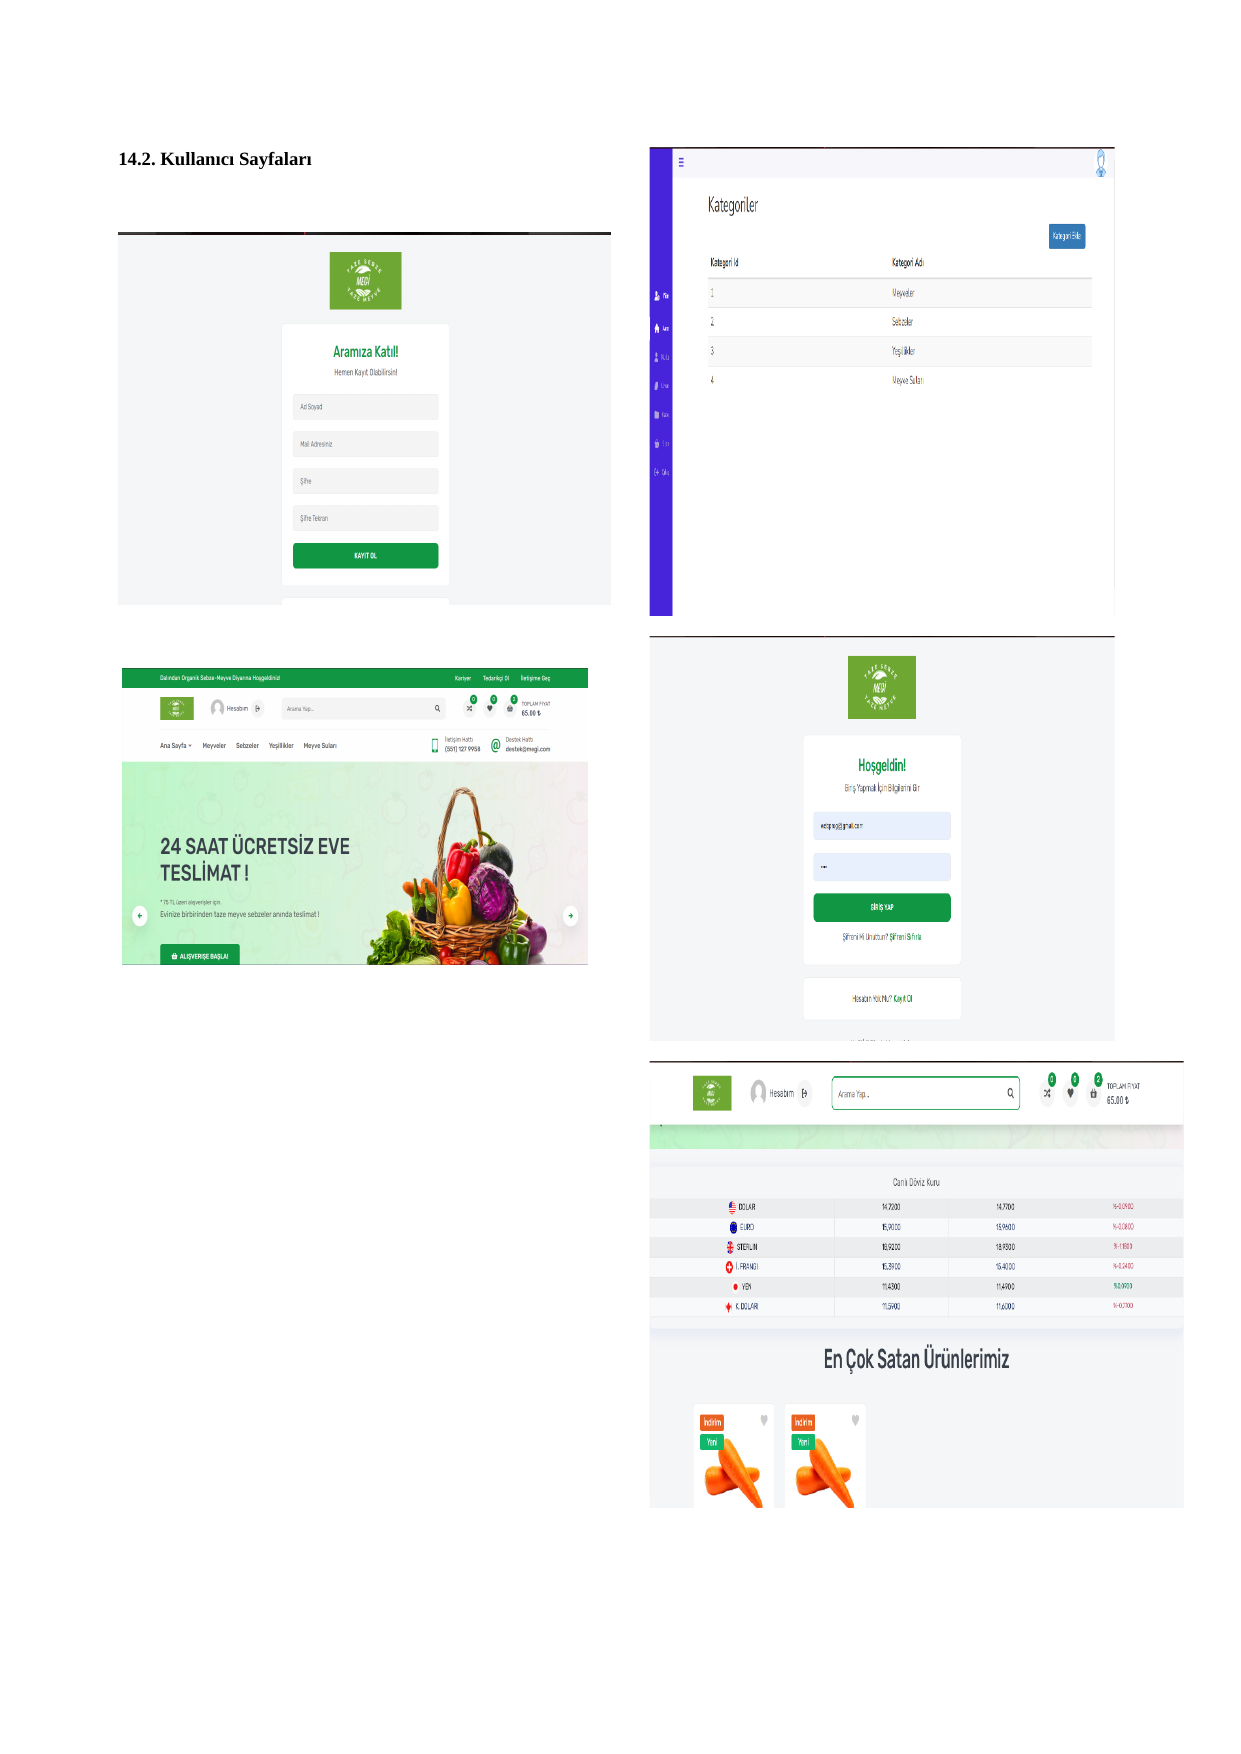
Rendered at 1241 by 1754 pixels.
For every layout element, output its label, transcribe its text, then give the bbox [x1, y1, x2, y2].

picture [122, 668, 588, 965]
picture [649, 147, 1115, 616]
picture [118, 232, 611, 605]
text 14.2. Kullanıcı Sayfaları [118, 148, 591, 169]
picture [649, 636, 1115, 1041]
picture [649, 1061, 1184, 1508]
